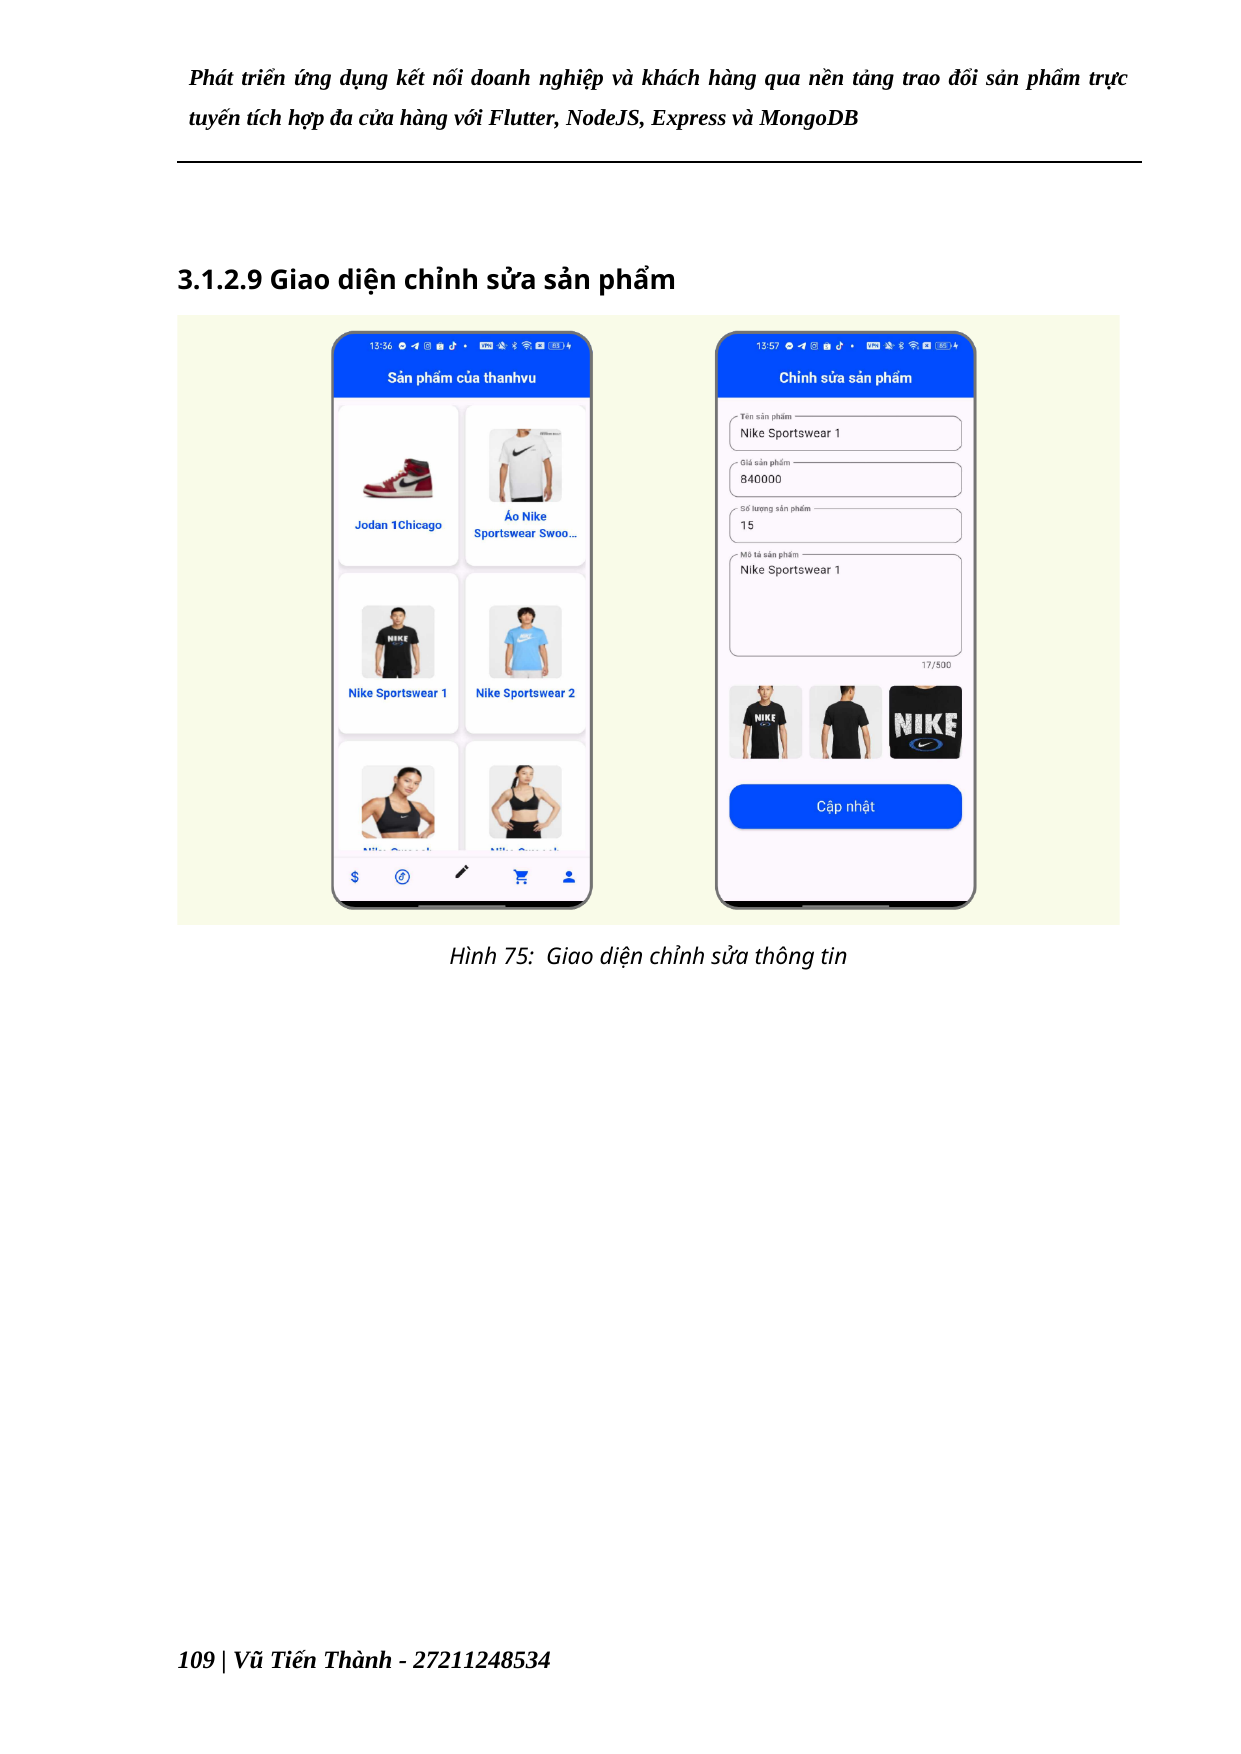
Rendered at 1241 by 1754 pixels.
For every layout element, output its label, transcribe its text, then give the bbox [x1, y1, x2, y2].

subtitle Hình 75: Giao diện chỉnh sửa thông tin [177, 940, 1122, 971]
picture [177, 315, 1120, 925]
subtitle 3.1.2.9 Giao diện chỉnh sửa sản phẩm [177, 260, 1122, 297]
